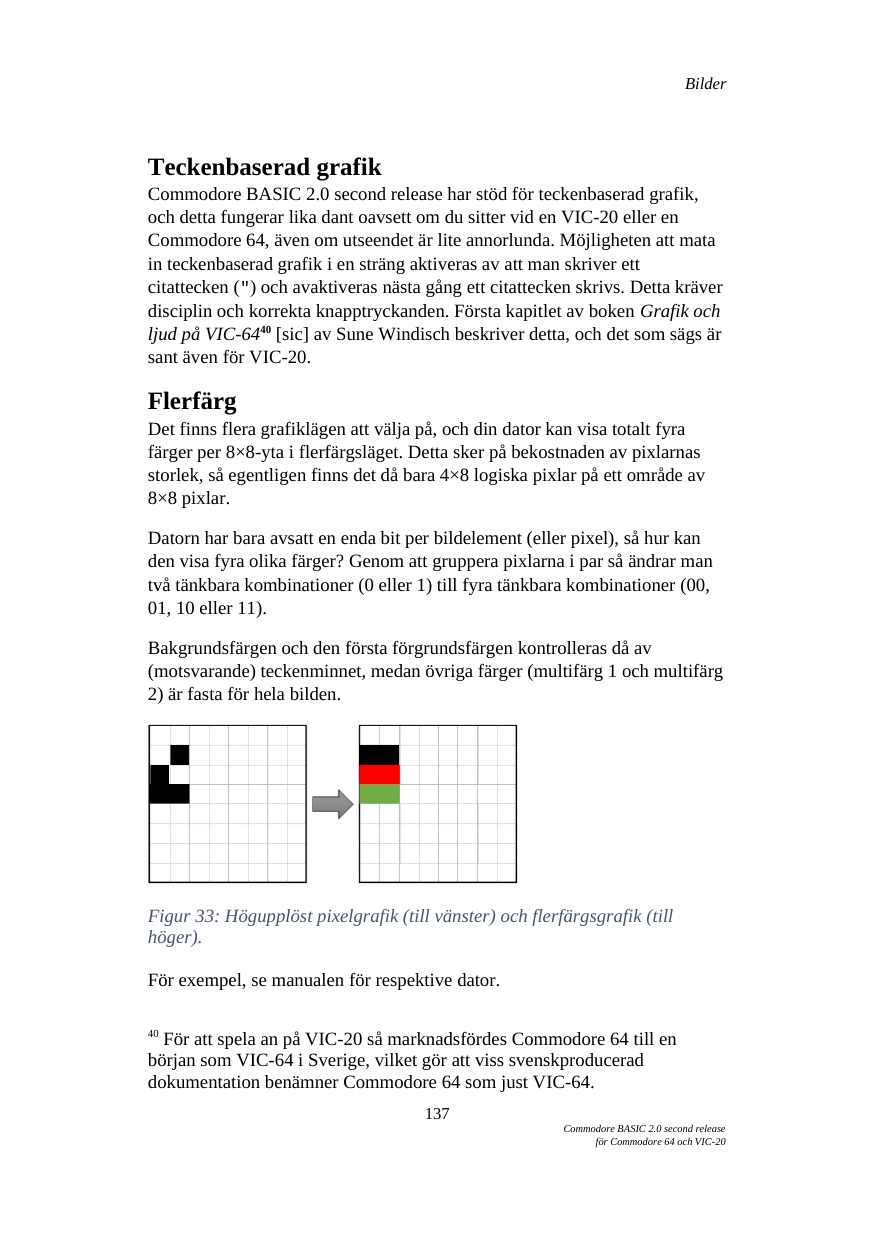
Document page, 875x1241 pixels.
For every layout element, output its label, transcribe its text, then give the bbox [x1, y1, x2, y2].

text Commodore BASIC 2.0 second release har stöd för teckenbaserad grafik, och detta fungerar lika dant oavsett om du sitter vid en VIC-20 eller en Commodore 64, även om utseendet är lite annorlunda. Möjligheten att mata in teckenbaserad grafik i en sträng aktiveras av att man skriver ett citattecken (") och avaktiveras nästa gång ett citattecken skrivs. Detta kräver disciplin och korrekta knapptryckanden. Första kapitlet av boken Grafik och ljud på VIC-64 [sic] av Sune Windisch beskriver detta, och det som sägs är sant även för VIC-20. [148, 183, 726, 368]
text Datorn har bara avsatt en enda bit per bildelement (eller pixel), så hur kan den visa fyra olika färger? Genom att gruppera pixlarna i par så ändrar man två tänkbara kombinationer (0 eller 1) till fyra tänkbara kombinationer (00, 01, 10 eller 11). [148, 527, 726, 618]
picture [147, 722, 521, 887]
subtitle Flerfärg [148, 386, 726, 415]
text Figur 33: Högupplöst pixelgrafik (till vänster) och flerfärgsgrafik (till höger). [148, 905, 726, 948]
text Bakgrundsfärgen och den första förgrundsfärgen kontrolleras då av (motsvarande) teckenminnet, medan övriga färger (multifärg 1 och multifärg 2) är fasta för hela bilden. [148, 637, 726, 704]
text För exempel, se manualen för respektive dator. [148, 969, 726, 990]
text Det finns flera grafiklägen att välja på, och din dator kan visa totalt fyra färger per 8×8-yta i flerfärgsläget. Detta sker på bekostnaden av pixlarnas storlek, så egentligen finns det då bara 4×8 logiska pixlar på ett område av 8×8 pixlar. [148, 417, 726, 509]
subtitle Teckenbaserad grafik [148, 152, 726, 181]
